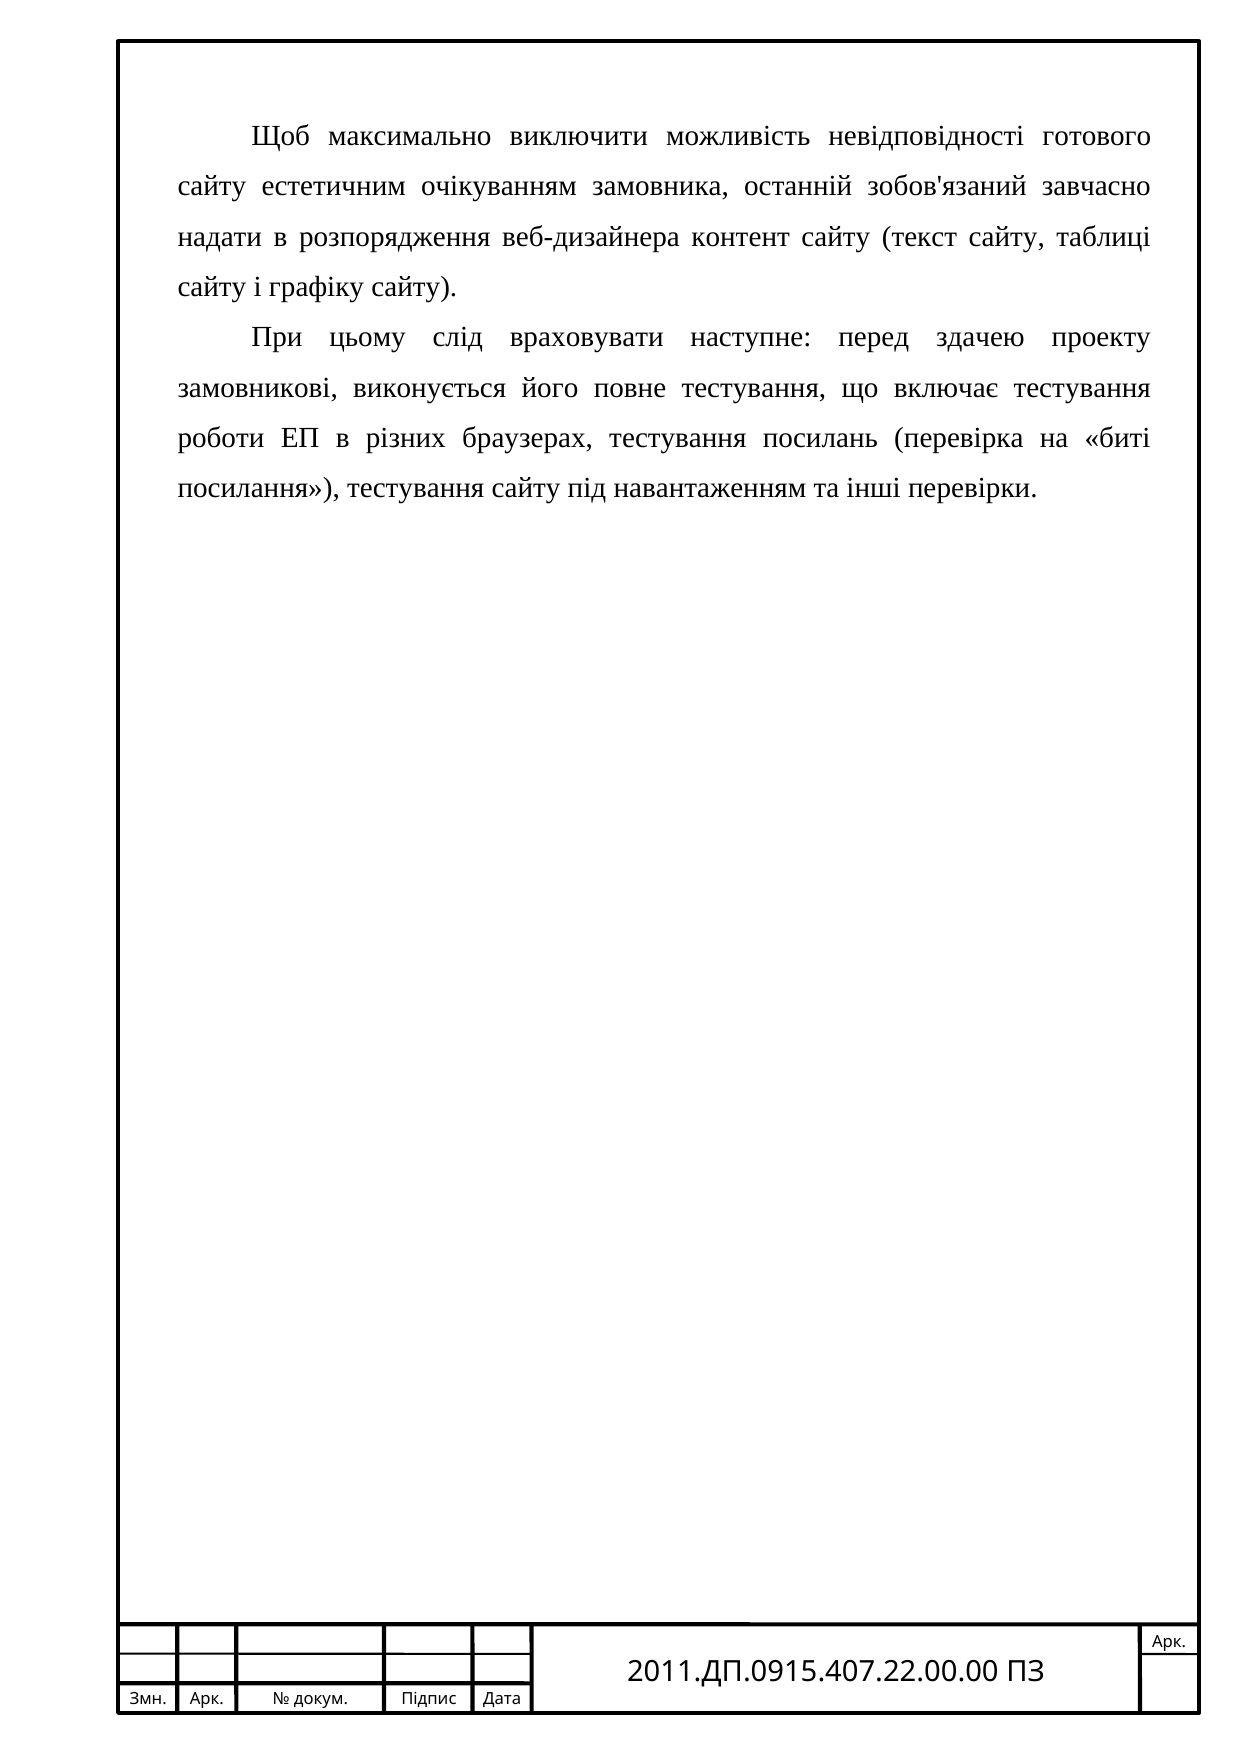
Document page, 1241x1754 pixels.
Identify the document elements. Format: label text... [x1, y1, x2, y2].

text При цьому слід враховувати наступне: перед здачею проекту замовникові, виконується його повне тестування, що включає тестування роботи ЕП в різних браузерах, тестування посилань (перевірка на «биті посилання»), тестування сайту під навантаженням та інші перевірки. [177, 319, 1152, 504]
text Щоб максимально виключити можливість невідповідності готового сайту естетичним очікуванням замовника, останній зобов'язаний завчасно надати в розпорядження веб-дизайнера контент сайту (текст сайту, таблиці сайту і графіку сайту). [177, 118, 1152, 303]
